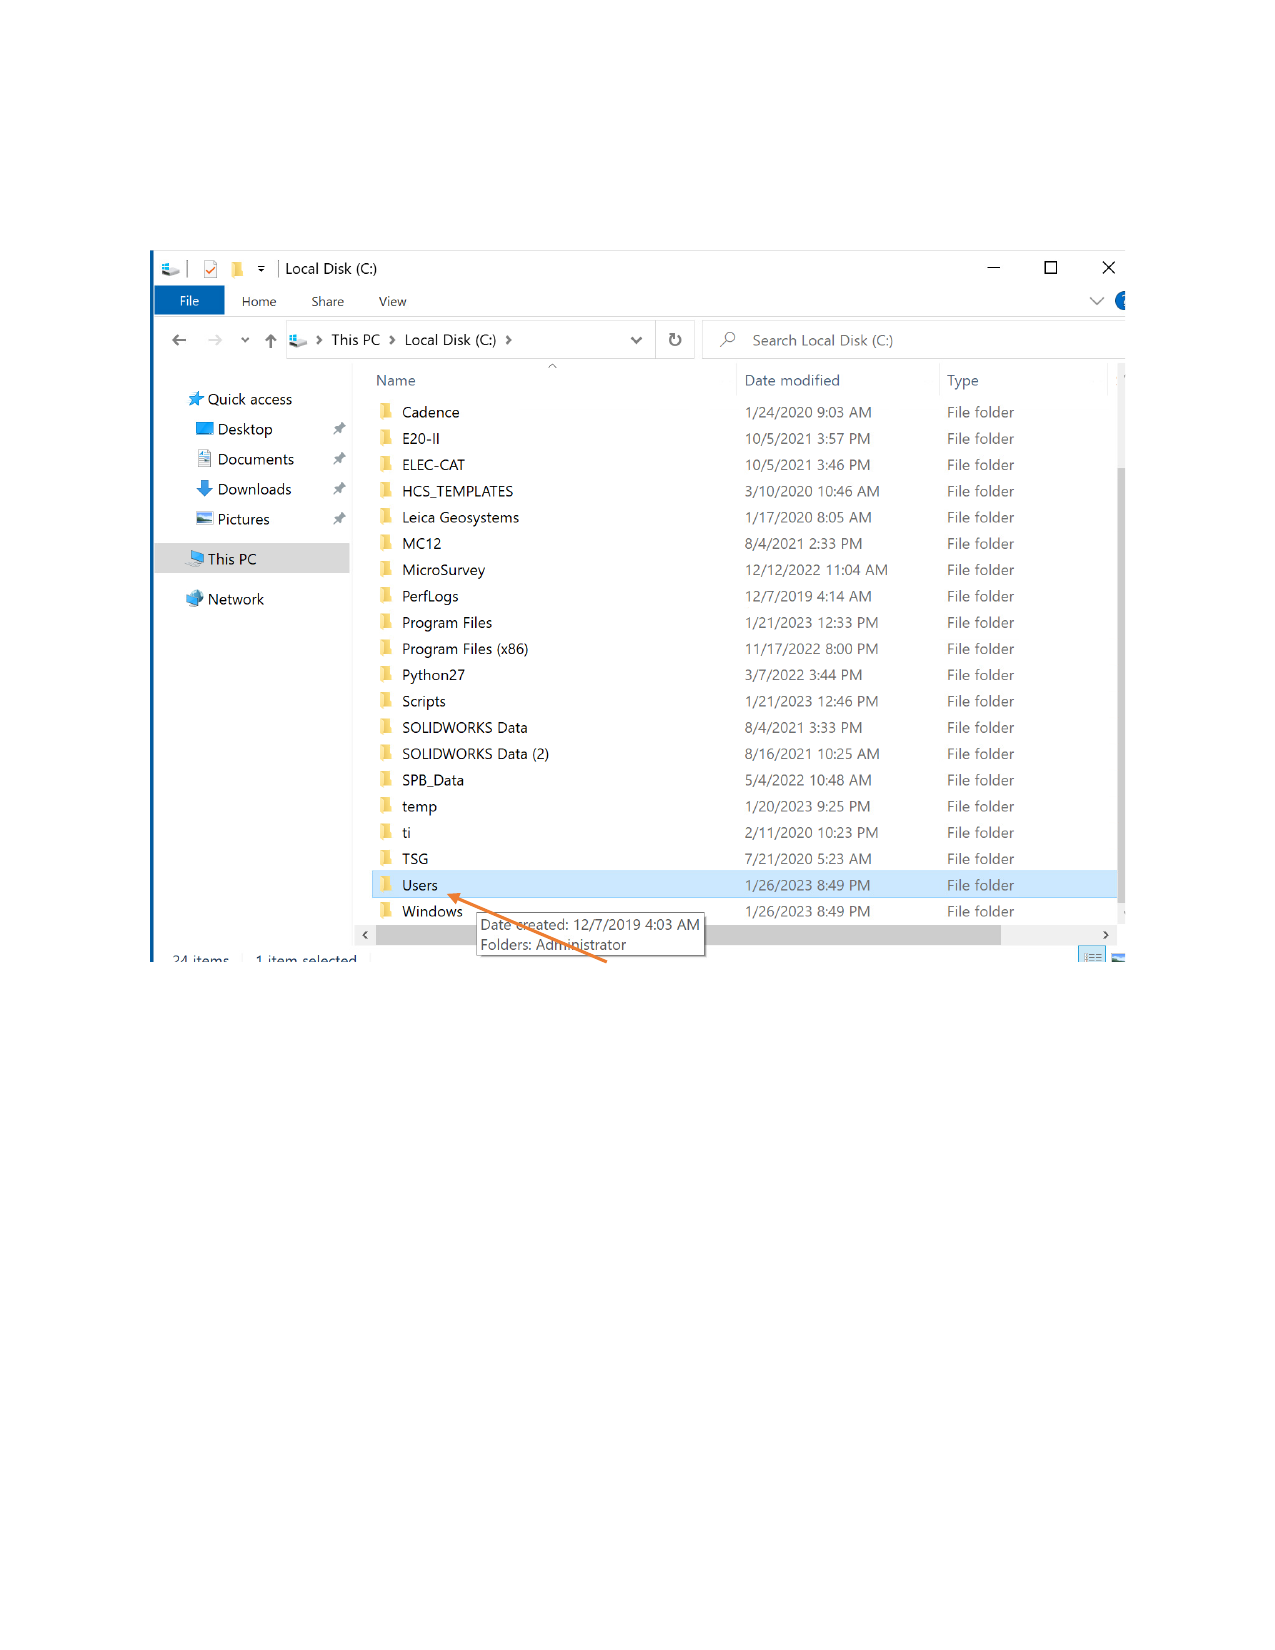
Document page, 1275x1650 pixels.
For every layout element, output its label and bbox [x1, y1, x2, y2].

picture [150, 250, 1125, 962]
